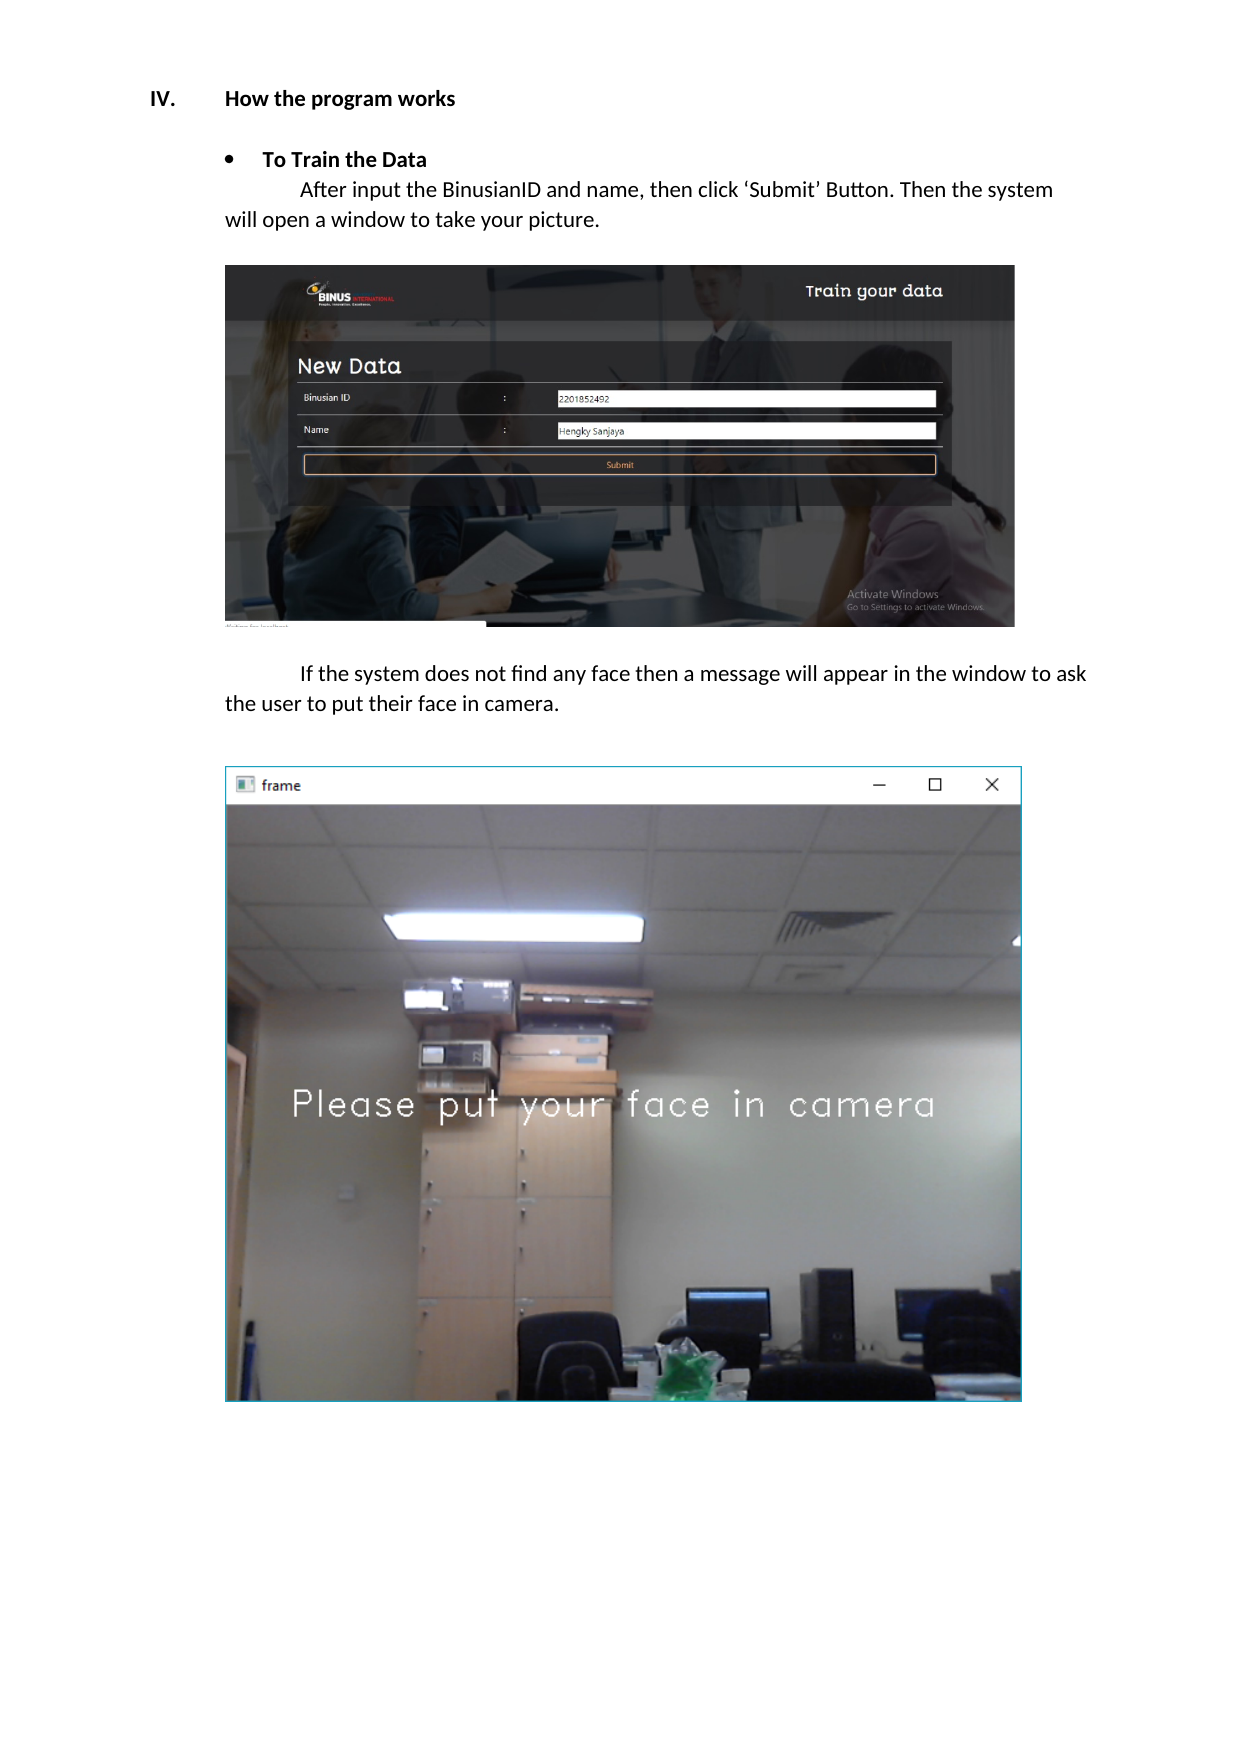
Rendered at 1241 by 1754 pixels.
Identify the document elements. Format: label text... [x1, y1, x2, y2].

picture [225, 265, 1015, 627]
list How the program works [150, 84, 1090, 112]
picture [225, 766, 1022, 1402]
list After input the BinusianID and name, then click ‘Submit’ Button. Then the system will open a window to take your picture. [225, 175, 1090, 233]
list To Train the Data [225, 145, 1090, 173]
list If the system does not find any face then a message will appear in the window to ask the user to put their face in camera. [225, 659, 1090, 717]
